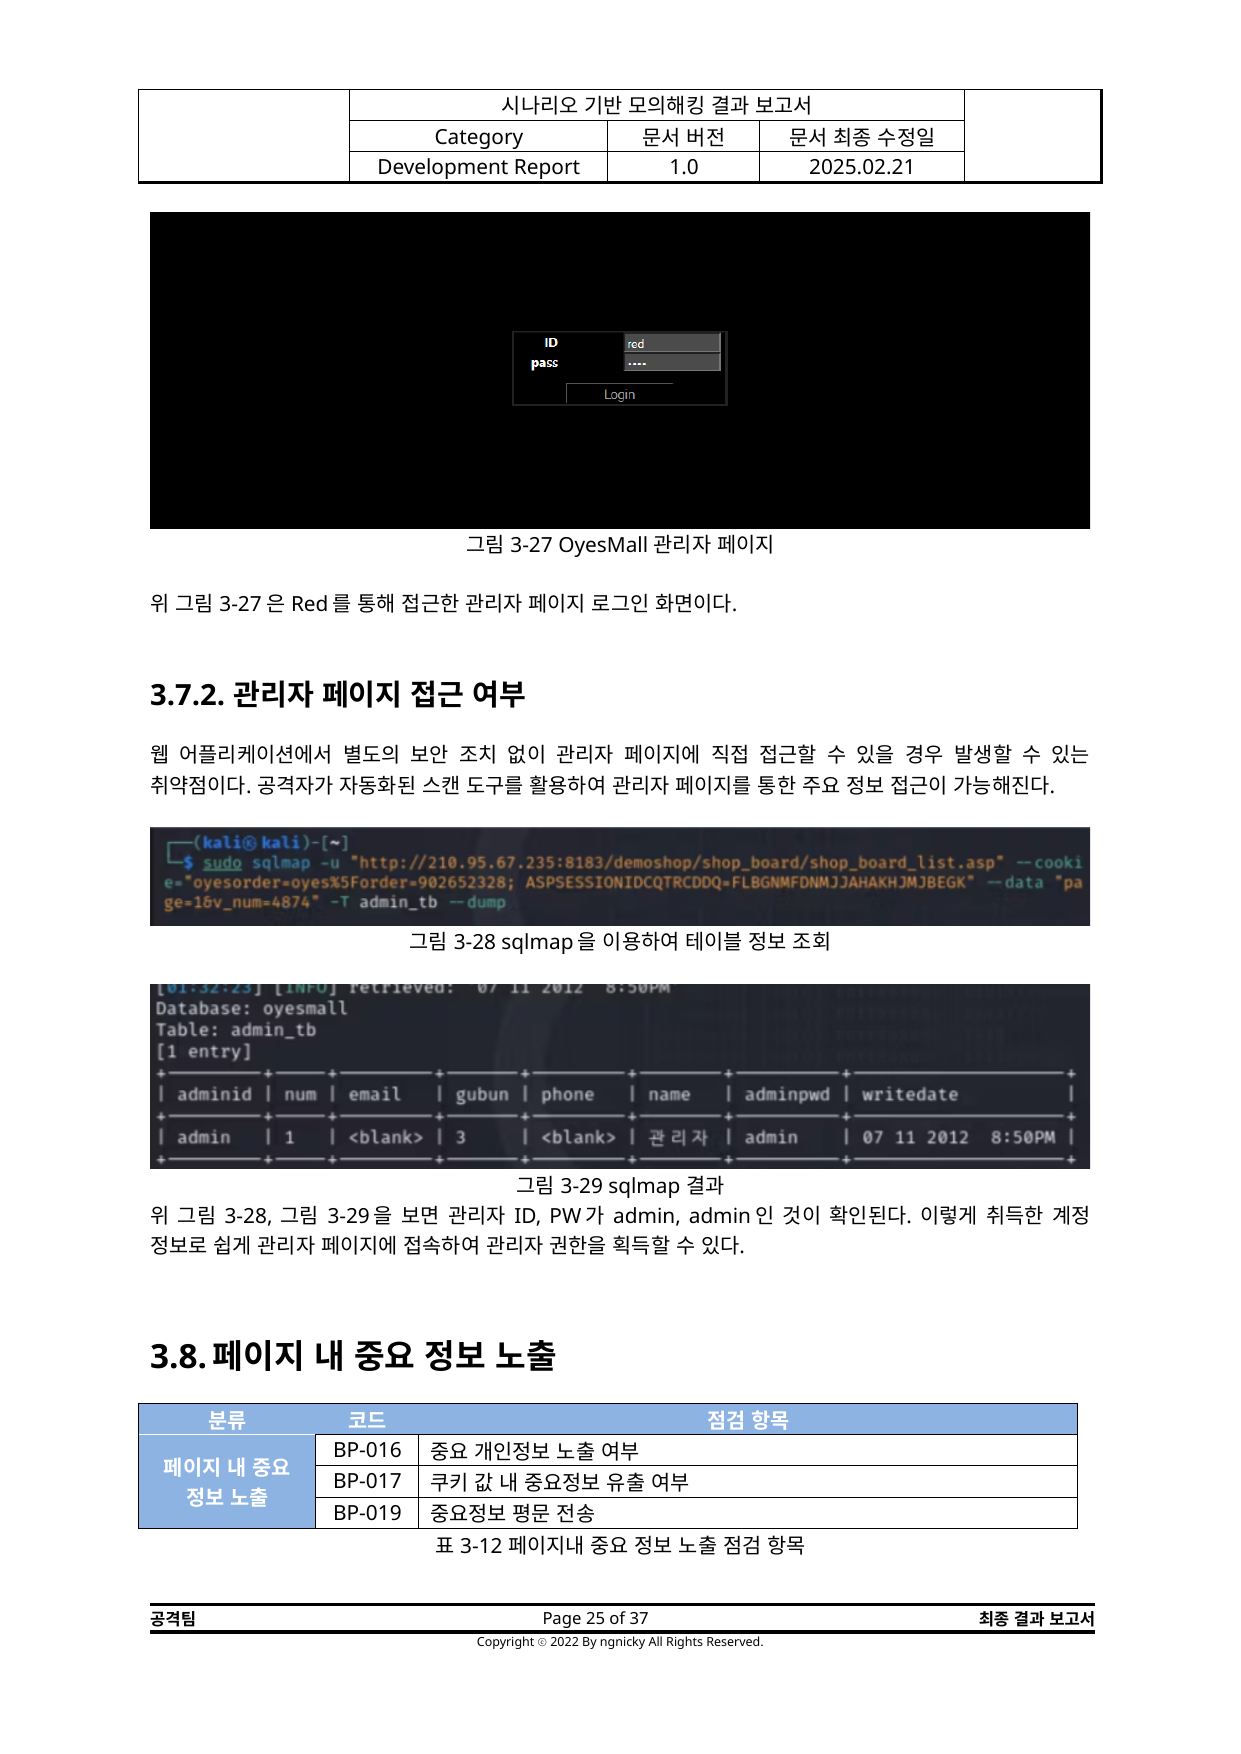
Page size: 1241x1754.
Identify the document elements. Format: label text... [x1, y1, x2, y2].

subtitle 페이지 내 중요 정보 노출 [150, 1329, 1090, 1378]
table_cell BP-017 [316, 1466, 418, 1497]
table_cell 중요 개인정보 노출 여부 [419, 1435, 1077, 1465]
table_cell 중요정보 평문 전송 [419, 1498, 1077, 1528]
picture [150, 984, 1091, 1169]
table_header 분류 [139, 1404, 315, 1434]
subtitle 관리자 페이지 접근 여부 [150, 671, 1090, 714]
table_cell 쿠키 값 내 중요정보 유출 여부 [419, 1466, 1077, 1497]
table_cell BP-016 [316, 1435, 418, 1465]
picture [150, 212, 1091, 529]
picture [150, 827, 1091, 926]
table_cell 페이지 내 중요 정보 노출 [139, 1435, 315, 1528]
table_cell BP-019 [316, 1498, 418, 1528]
table_header 점검 항목 [419, 1404, 1077, 1434]
table_header 코드 [315, 1404, 419, 1434]
text 웹 어플리케이션에서 별도의 보안 조치 없이 관리자 페이지에 직접 접근할 수 있을 경우 발생할 수 있는 취약점이다. 공격자가 자동화된 스캔 도구를 활용하여 관리자 페이지를 통한 주요 정보 접근이 가능해진다. [150, 739, 1090, 799]
